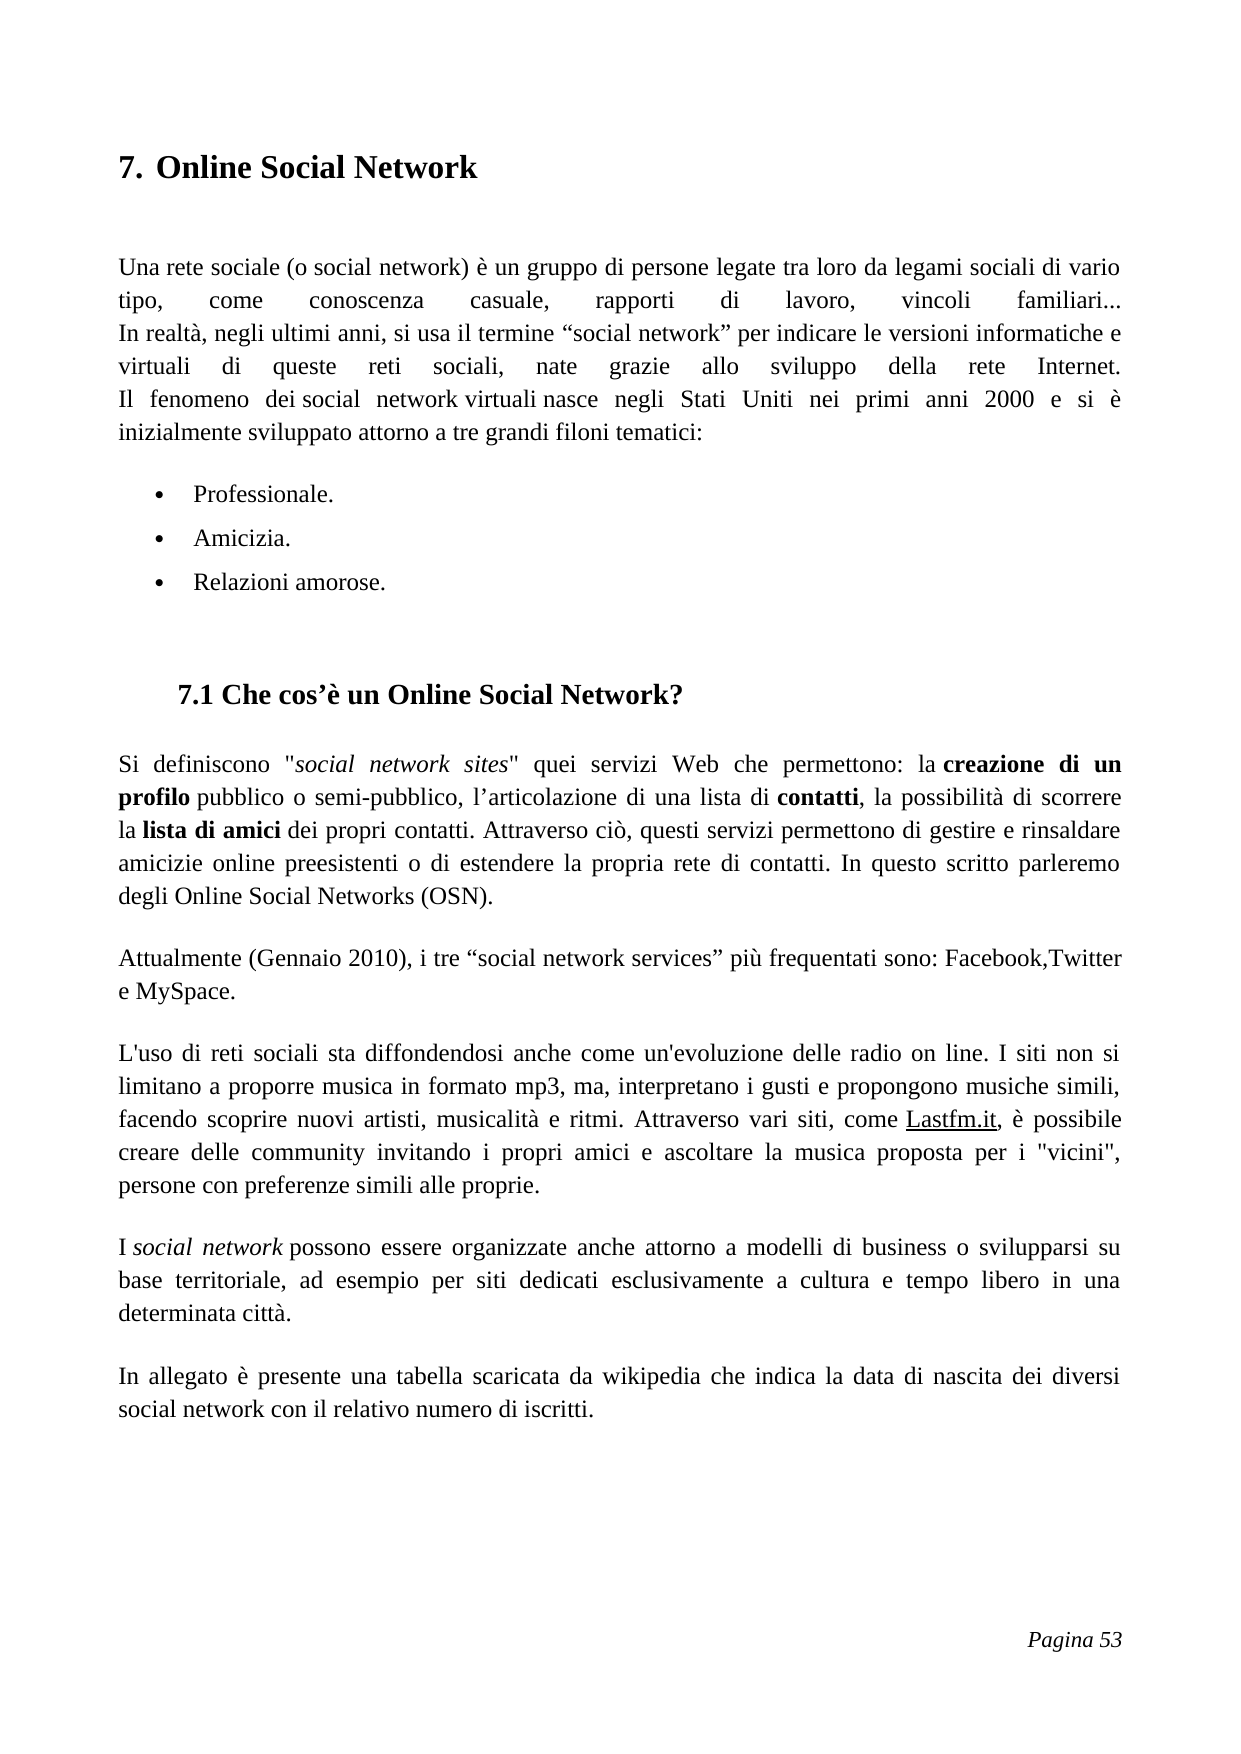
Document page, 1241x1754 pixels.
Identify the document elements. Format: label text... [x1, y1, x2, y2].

text L'uso di reti sociali sta diffondendosi anche come un'evoluzione delle radio on line. I siti non si limitano a proporre musica in formato mp3, ma, interpretano i gusti e propongono musiche simili, facendo scoprire nuovi artisti, musicalità e ritmi. Attraverso vari siti, come Lastfm.it, è possibile creare delle community invitando i propri amici e ascoltare la musica proposta per i "vicini", persone con preferenze simili alle proprie. [118, 1038, 1122, 1199]
text Online Social Network [118, 148, 1122, 186]
text Attualmente (Gennaio 2010), i tre “social network services” più frequentati sono: Facebook,Twitter e MySpace. [118, 943, 1122, 1005]
text Una rete sociale (o social network) è un gruppo di persone legate tra loro da legami sociali di vario tipo, come conoscenza casuale, rapporti di lavoro, vincoli familiari... In realtà, negli ultimi anni, si usa il termine “social network” per indicare le versioni informatiche e virtuali di queste reti sociali, nate grazie allo sviluppo della rete Internet. Il fenomeno dei social network virtuali nasce negli Stati Uniti nei primi anni 2000 e si è inizialmente sviluppato attorno a tre grandi filoni tematici: [118, 252, 1122, 446]
text Si definiscono "social network sites" quei servizi Web che permettono: la creazione di un profilo pubblico o semi-pubblico, l’articolazione di una lista di contatti, la possibilità di scorrere la lista di amici dei propri contatti. Attraverso ciò, questi servizi permettono di gestire e rinsaldare amicizie online preesistenti o di estendere la propria rete di contatti. In questo scritto parleremo degli Online Social Networks (OSN). [118, 749, 1122, 909]
list Professionale. [156, 479, 1122, 508]
list Relazioni amorose. [156, 567, 1122, 596]
text 7.1 Che cos’è un Online Social Network? [118, 677, 1122, 711]
list Amicizia. [156, 523, 1122, 552]
text In allegato è presente una tabella scaricata da wikipedia che indica la data di nascita dei diversi social network con il relativo numero di iscritti. [118, 1361, 1122, 1422]
text I social network possono essere organizzate anche attorno a modelli di business o svilupparsi su base territoriale, ad esempio per siti dedicati esclusivamente a cultura e tempo libero in una determinata città. [118, 1232, 1122, 1327]
